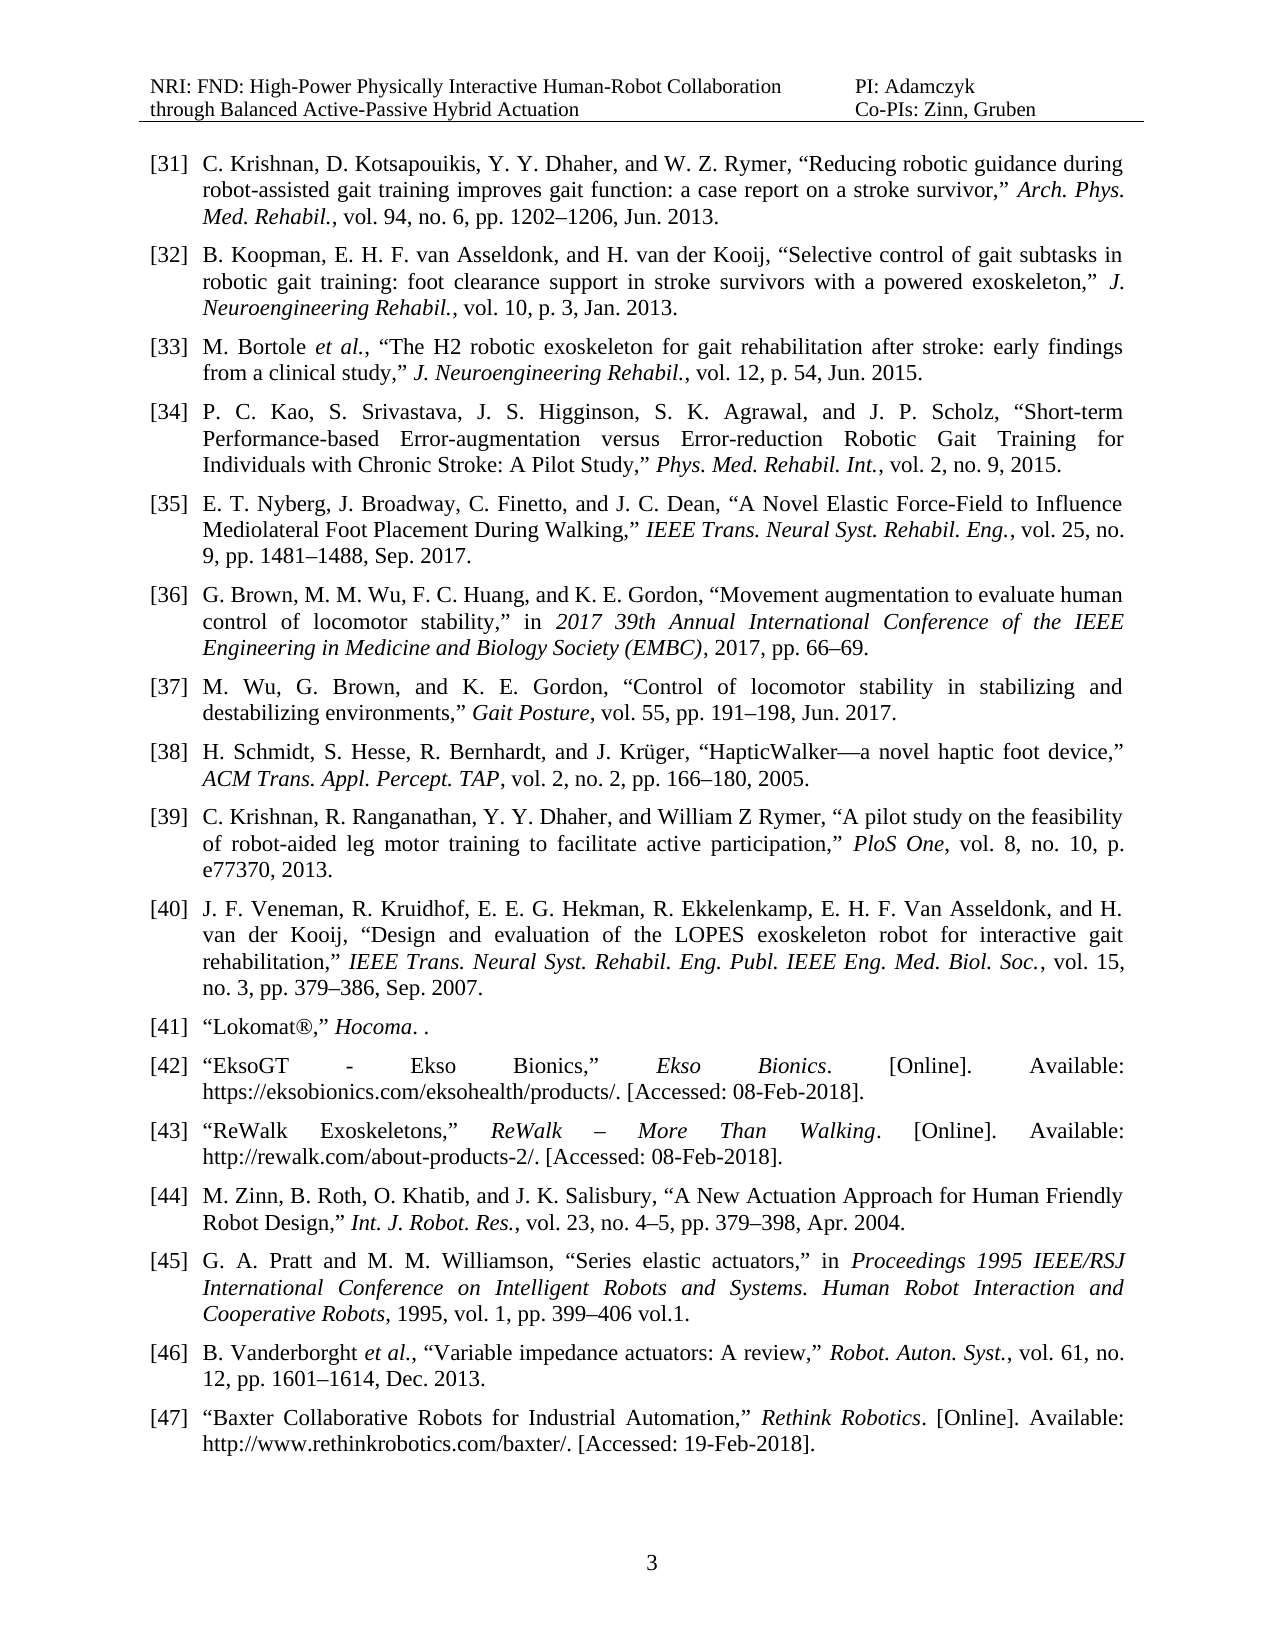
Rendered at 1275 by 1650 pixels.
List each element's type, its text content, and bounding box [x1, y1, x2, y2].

text [42] “EksoGT - Ekso Bionics,” Ekso Bionics. [Online]. Available: https://eksobionics.com/eksohealth/products/. [Accessed: 08-Feb-2018]. [150, 1052, 1125, 1104]
text [37] M. Wu, G. Brown, and K. E. Gordon, “Control of locomotor stability in stabilizing and destabilizing environments,” Gait Posture, vol. 55, pp. 191–198, Jun. 2017. [150, 673, 1125, 726]
text [36] G. Brown, M. M. Wu, F. C. Huang, and K. E. Gordon, “Movement augmentation to evaluate human control of locomotor stability,” in 2017 39th Annual International Conference of the IEEE Engineering in Medicine and Biology Society (EMBC), 2017, pp. 66–69. [150, 581, 1125, 661]
text [46] B. Vanderborght et al., “Variable impedance actuators: A review,” Robot. Auton. Syst., vol. 61, no. 12, pp. 1601–1614, Dec. 2013. [150, 1339, 1125, 1392]
text [31] C. Krishnan, D. Kotsapouikis, Y. Y. Dhaher, and W. Z. Rymer, “Reducing robotic guidance during robot-assisted gait training improves gait function: a case report on a stroke survivor,” Arch. Phys. Med. Rehabil., vol. 94, no. 6, pp. 1202–1206, Jun. 2013. [150, 150, 1125, 229]
text [41] “Lokomat®,” Hocoma. . [150, 1013, 1125, 1039]
text [32] B. Koopman, E. H. F. van Asseldonk, and H. van der Kooij, “Selective control of gait subtasks in robotic gait training: foot clearance support in stroke survivors with a powered exoskeleton,” J. Neuroengineering Rehabil., vol. 10, p. 3, Jan. 2013. [150, 242, 1125, 321]
text [47] “Baxter Collaborative Robots for Industrial Automation,” Rethink Robotics. [Online]. Available: http://www.rethinkrobotics.com/baxter/. [Accessed: 19-Feb-2018]. [150, 1404, 1125, 1457]
text [33] M. Bortole et al., “The H2 robotic exoskeleton for gait rehabilitation after stroke: early findings from a clinical study,” J. Neuroengineering Rehabil., vol. 12, p. 54, Jun. 2015. [150, 333, 1125, 386]
text [40] J. F. Veneman, R. Kruidhof, E. E. G. Hekman, R. Ekkelenkamp, E. H. F. Van Asseldonk, and H. van der Kooij, “Design and evaluation of the LOPES exoskeleton robot for interactive gait rehabilitation,” IEEE Trans. Neural Syst. Rehabil. Eng. Publ. IEEE Eng. Med. Biol. Soc., vol. 15, no. 3, pp. 379–386, Sep. 2007. [150, 895, 1125, 1000]
text [43] “ReWalk Exoskeletons,” ReWalk – More Than Walking. [Online]. Available: http://rewalk.com/about-products-2/. [Accessed: 08-Feb-2018]. [150, 1117, 1125, 1170]
text [45] G. A. Pratt and M. M. Williamson, “Series elastic actuators,” in Proceedings 1995 IEEE/RSJ International Conference on Intelligent Robots and Systems. Human Robot Interaction and Cooperative Robots, 1995, vol. 1, pp. 399–406 vol.1. [150, 1247, 1125, 1326]
text [38] H. Schmidt, S. Hesse, R. Bernhardt, and J. Krüger, “HapticWalker—a novel haptic foot device,” ACM Trans. Appl. Percept. TAP, vol. 2, no. 2, pp. 166–180, 2005. [150, 738, 1125, 791]
text [44] M. Zinn, B. Roth, O. Khatib, and J. K. Salisbury, “A New Actuation Approach for Human Friendly Robot Design,” Int. J. Robot. Res., vol. 23, no. 4–5, pp. 379–398, Apr. 2004. [150, 1182, 1125, 1235]
text [35] E. T. Nyberg, J. Broadway, C. Finetto, and J. C. Dean, “A Novel Elastic Force-Field to Influence Mediolateral Foot Placement During Walking,” IEEE Trans. Neural Syst. Rehabil. Eng., vol. 25, no. 9, pp. 1481–1488, Sep. 2017. [150, 490, 1125, 569]
text [34] P. C. Kao, S. Srivastava, J. S. Higginson, S. K. Agrawal, and J. P. Scholz, “Short-term Performance-based Error-augmentation versus Error-reduction Robotic Gait Training for Individuals with Chronic Stroke: A Pilot Study,” Phys. Med. Rehabil. Int., vol. 2, no. 9, 2015. [150, 398, 1125, 477]
text [39] C. Krishnan, R. Ranganathan, Y. Y. Dhaher, and William Z Rymer, “A pilot study on the feasibility of robot-aided leg motor training to facilitate active participation,” PloS One, vol. 8, no. 10, p. e77370, 2013. [150, 803, 1125, 882]
